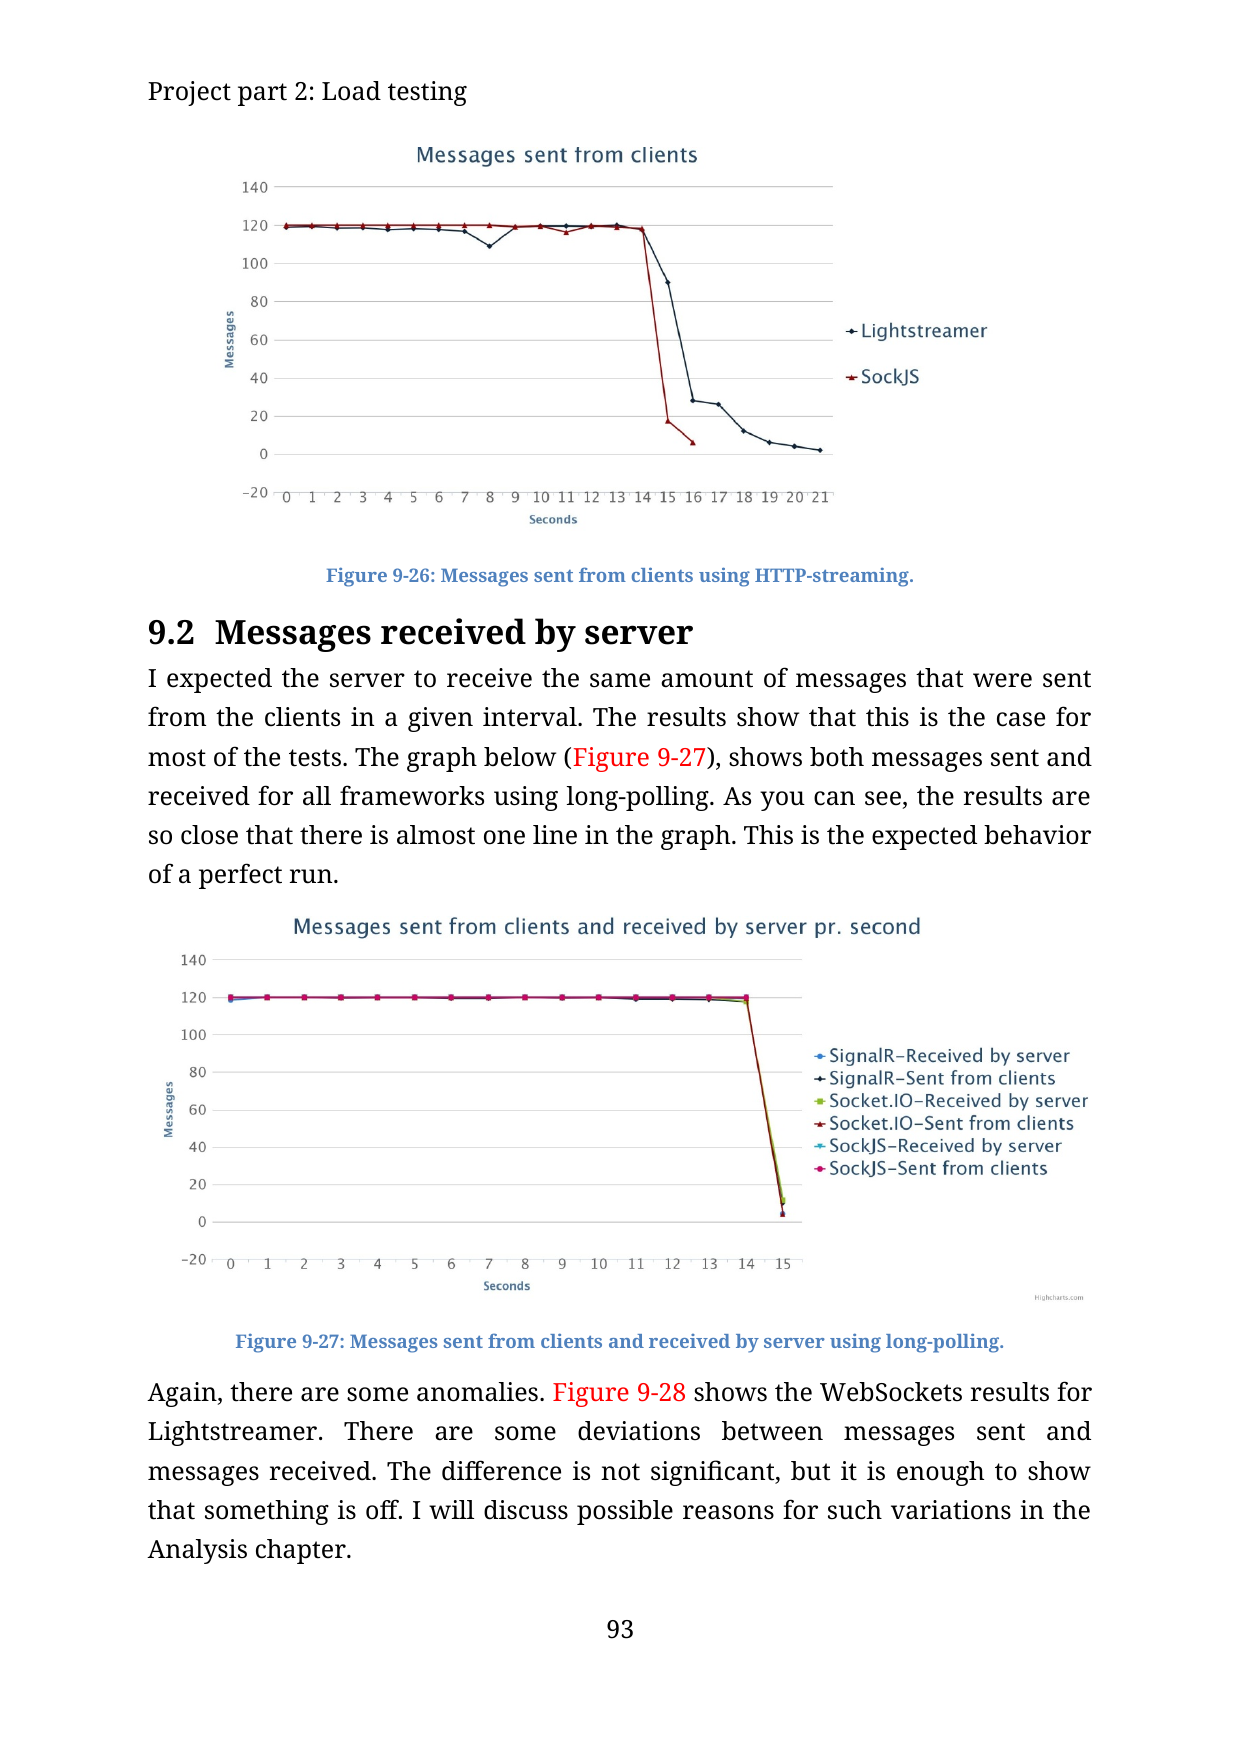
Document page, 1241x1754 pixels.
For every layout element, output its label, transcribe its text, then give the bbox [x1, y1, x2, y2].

subtitle Messages received by server [148, 609, 1092, 654]
picture [151, 916, 1089, 1303]
picture [214, 147, 1026, 537]
